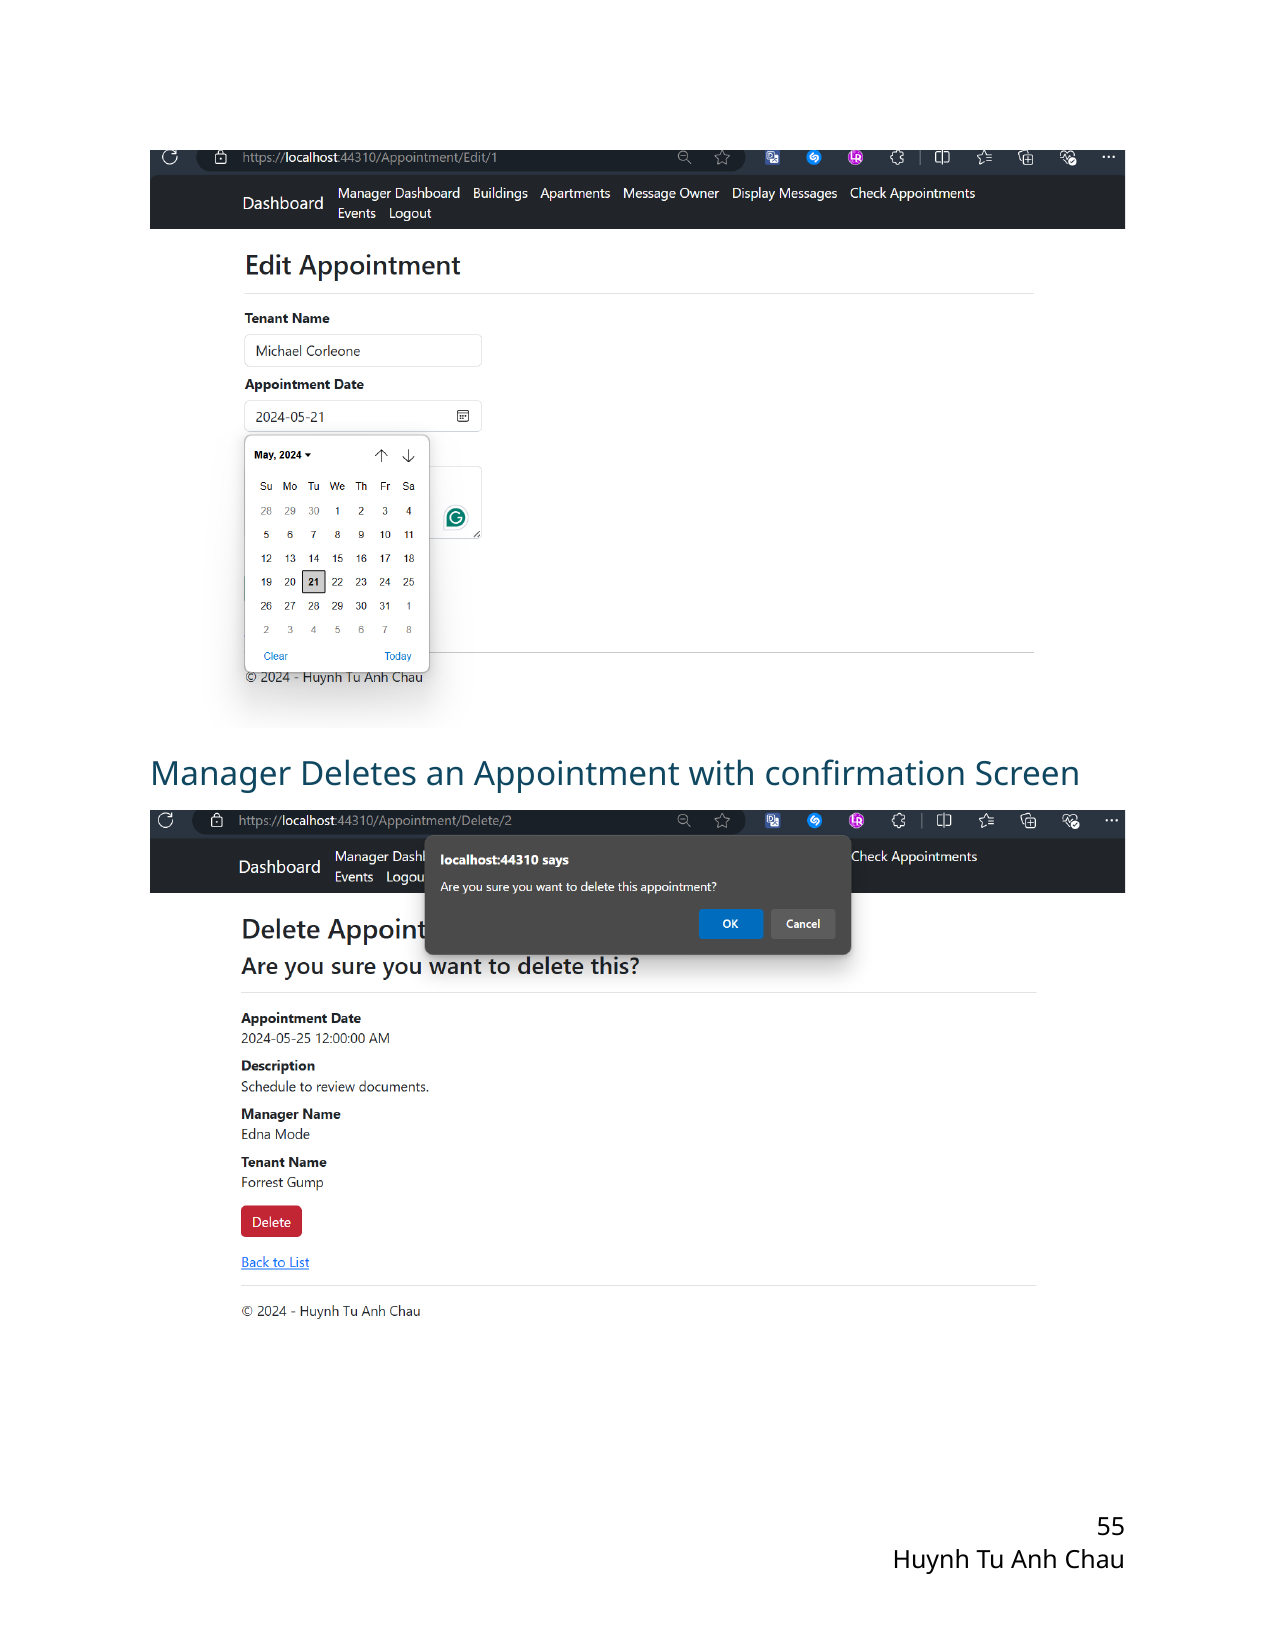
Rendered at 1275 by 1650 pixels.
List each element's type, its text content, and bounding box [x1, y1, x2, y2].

picture [150, 810, 1125, 1346]
subtitle Manager Deletes an Appointment with confirmation Screen [150, 749, 1125, 795]
picture [150, 150, 1125, 728]
